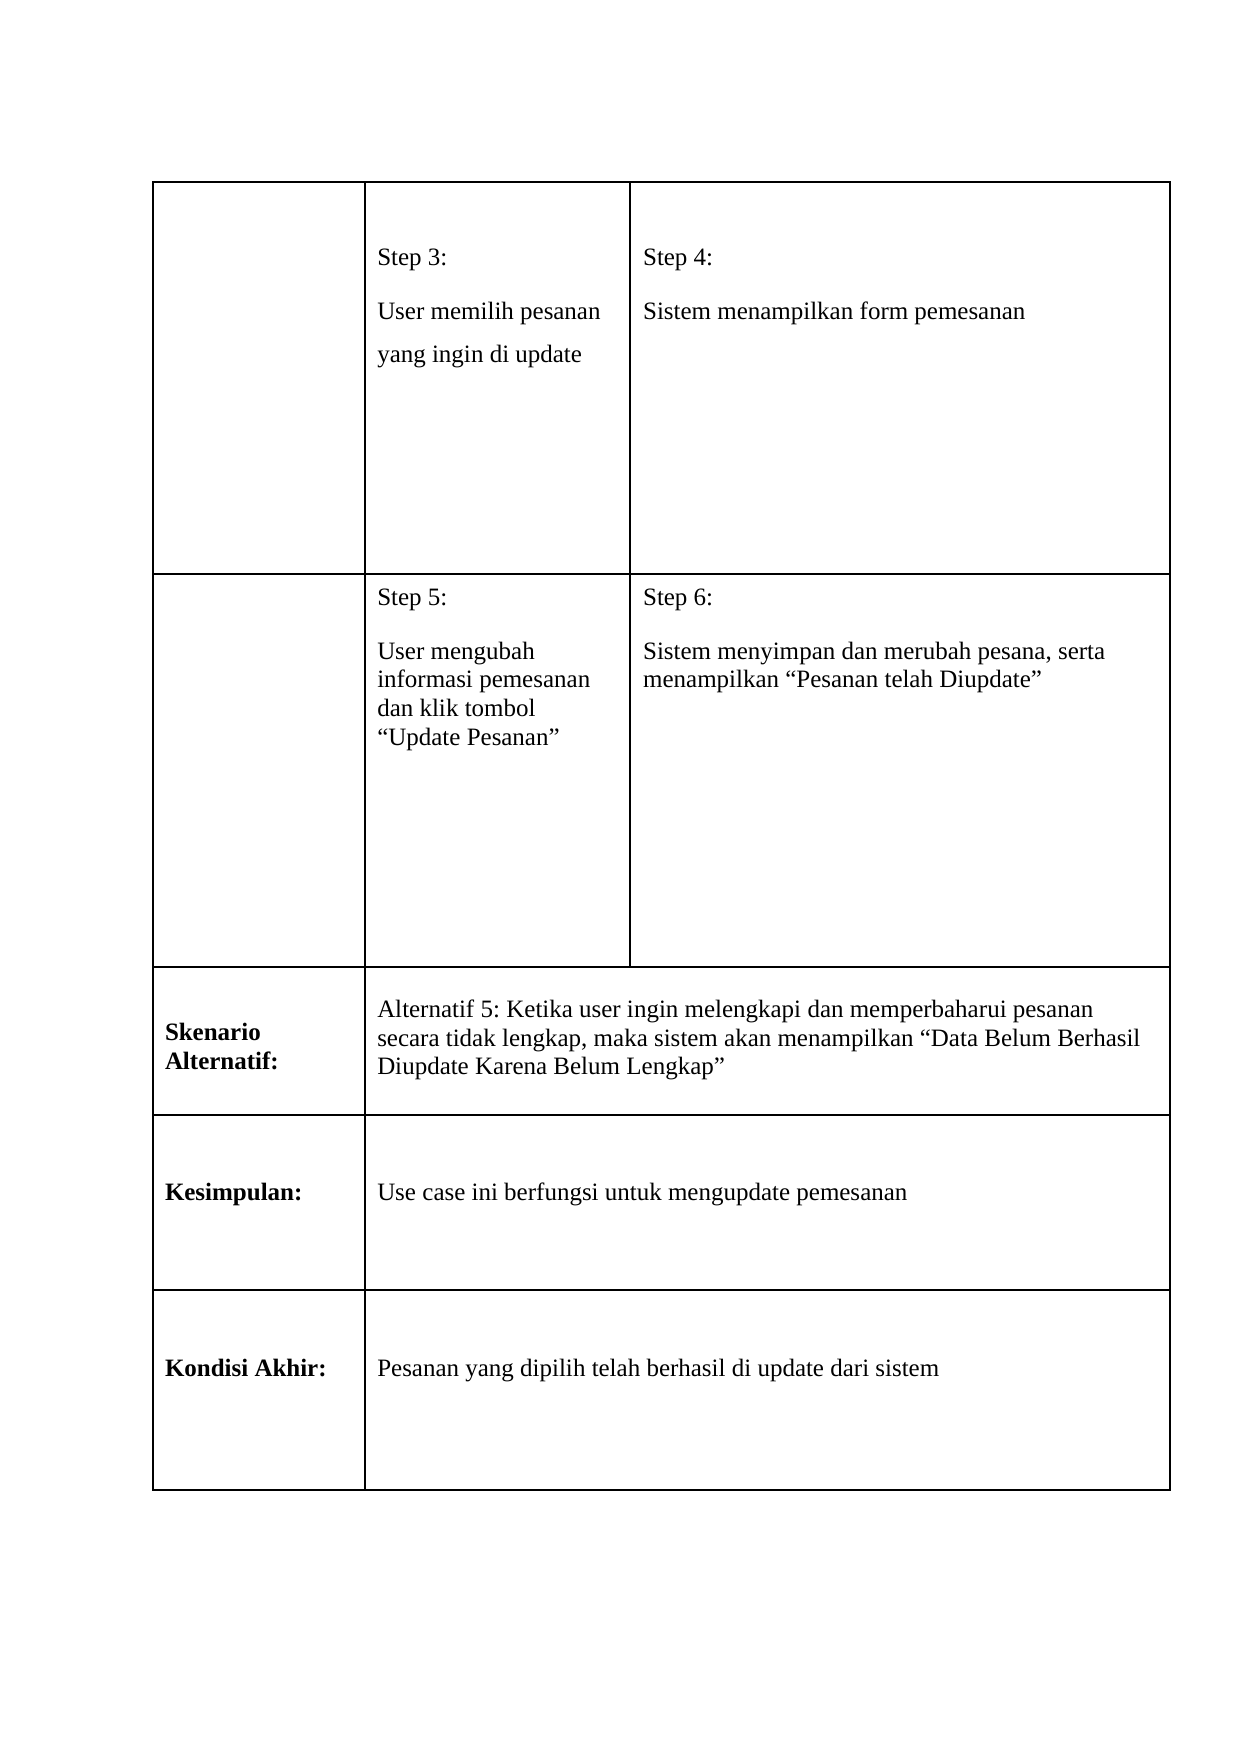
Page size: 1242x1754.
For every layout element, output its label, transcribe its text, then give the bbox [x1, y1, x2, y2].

table_cell Skenario Alternatif: [154, 968, 364, 1114]
table_header Step 3: User memilih pesanan yang ingin di update [366, 183, 629, 573]
table_cell Kondisi Akhir: [154, 1291, 364, 1489]
table_cell Alternatif 5: Ketika user ingin melengkapi dan memperbaharui pesanan secara tidak lengkap, maka sistem akan menampilkan “Data Belum Berhasil Diupdate Karena Belum Lengkap” [366, 968, 1169, 1114]
table_header Step 4: Sistem menampilkan form pemesanan [631, 183, 1169, 573]
table_header [154, 183, 364, 573]
table_cell Step 6: Sistem menyimpan dan merubah pesana, serta menampilkan “Pesanan telah Diupdate” [631, 575, 1169, 966]
table_cell Kesimpulan: [154, 1116, 364, 1289]
table_cell Step 5: User mengubah informasi pemesanan dan klik tombol “Update Pesanan” [366, 575, 629, 966]
table_cell [154, 575, 364, 966]
table_cell Pesanan yang dipilih telah berhasil di update dari sistem [366, 1291, 1169, 1489]
table_cell Use case ini berfungsi untuk mengupdate pemesanan [366, 1116, 1169, 1289]
